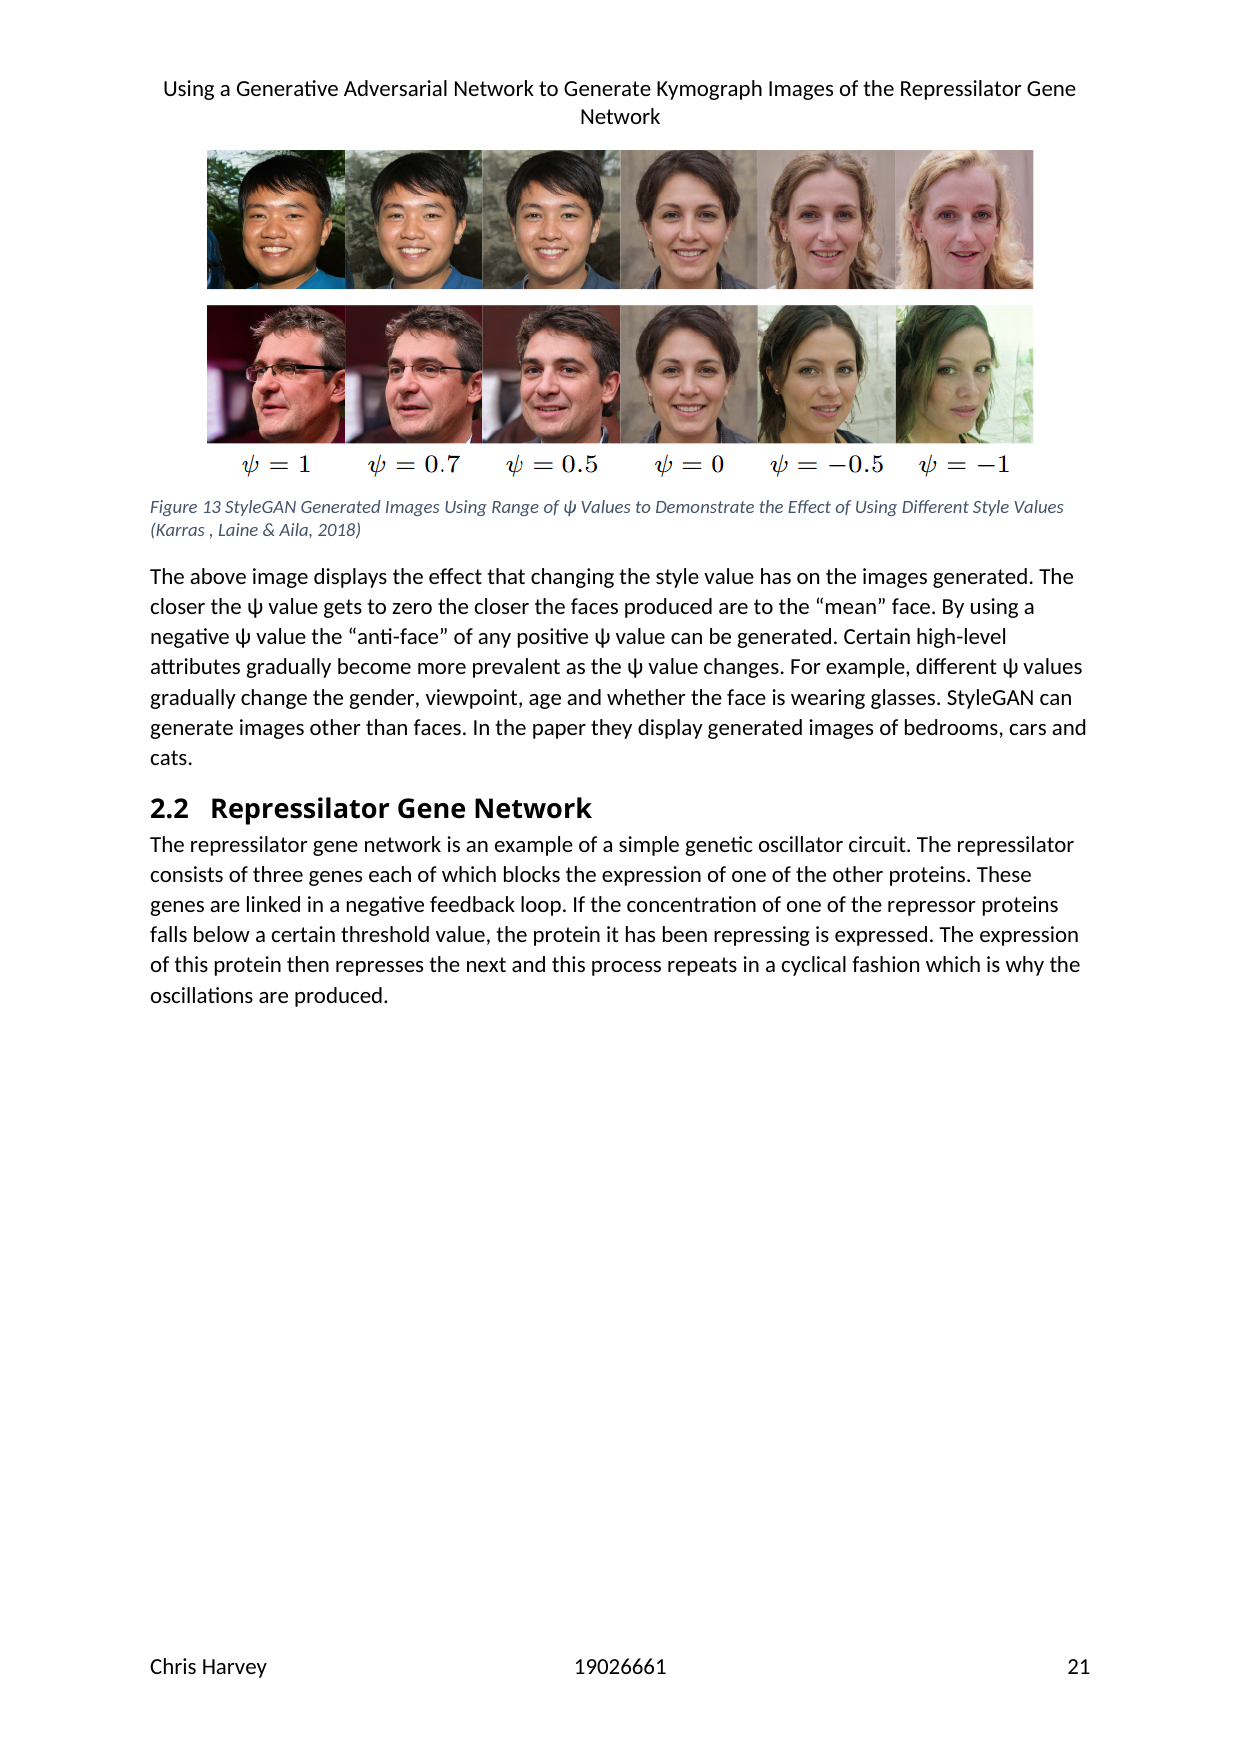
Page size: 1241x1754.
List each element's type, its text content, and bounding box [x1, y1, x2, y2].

text The repressilator gene network is an example of a simple genetic oscillator circuit. The repressilator consists of three genes each of which blocks the expression of one of the other proteins. These genes are linked in a negative feedback loop. If the concentration of one of the repressor proteins falls below a certain threshold value, the protein it has been repressing is expressed. The expression of this protein then represses the next and this process repeats in a cyclical fashion which is why the oscillations are produced. [150, 830, 1090, 1009]
text Figure 13 StyleGAN Generated Images Using Range of ψ Values to Demonstrate the Effect of Using Different Style Values [150, 495, 1090, 541]
text The above image displays the effect that changing the style value has on the images generated. The closer the ψ value gets to zero the closer the faces produced are to the “mean” face. By using a negative ψ value the “anti-face” of any positive ψ value can be generated. Certain high-level attributes gradually become more prevalent as the ψ value changes. For example, different ψ values gradually change the gender, viewpoint, age and whether the face is wearing glasses. StyleGAN can generate images other than faces. In the paper they display generated images of bedrooms, cars and cats. [150, 562, 1090, 771]
subtitle Repressilator Gene Network [150, 790, 1090, 827]
picture [206, 150, 1034, 477]
